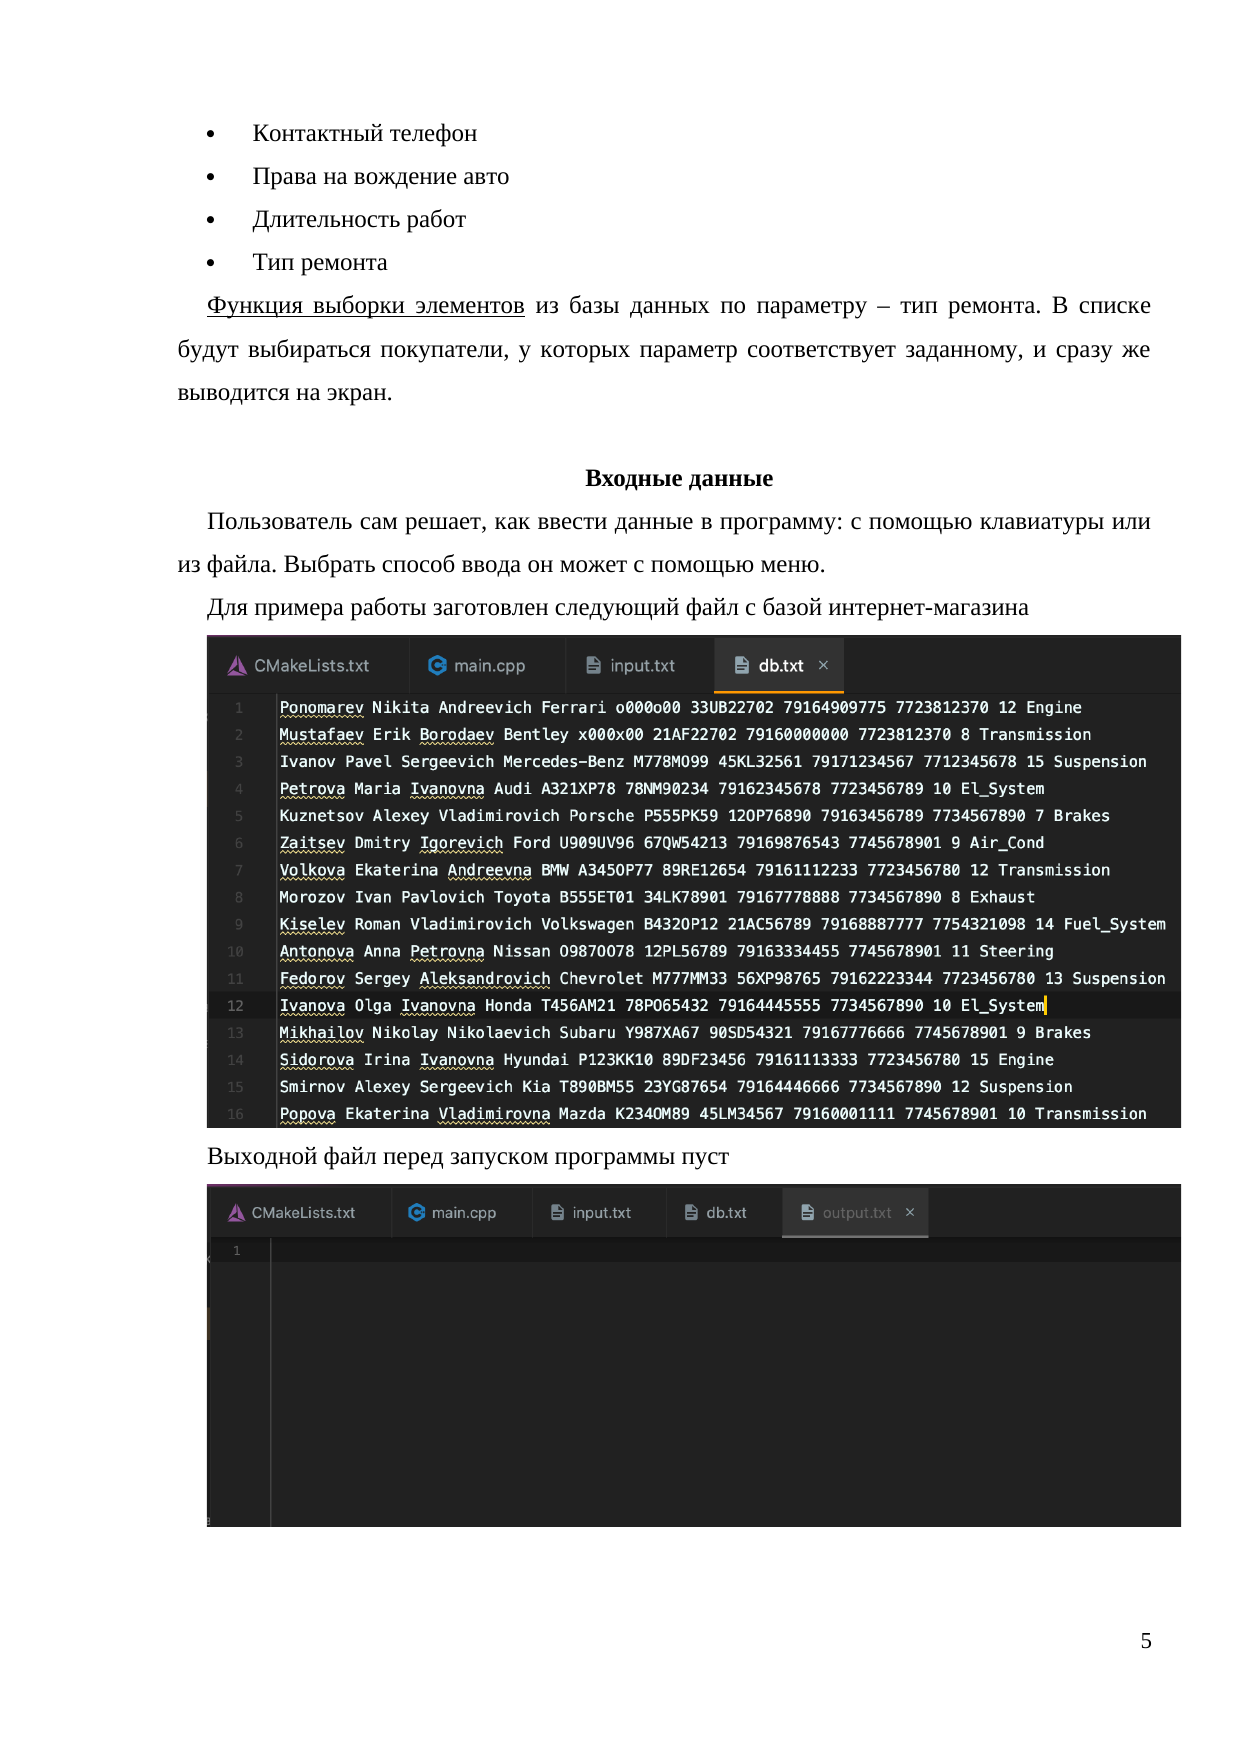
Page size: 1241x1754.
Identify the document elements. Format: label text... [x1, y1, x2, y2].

text Для примера работы заготовлен следующий файл с базой интернет-магазина [177, 592, 1152, 621]
list Права на вождение авто [177, 161, 1152, 190]
list Контактный телефон [177, 118, 1152, 147]
text Входные данные [177, 463, 1152, 492]
picture [206, 635, 1182, 1128]
text Пользователь сам решает, как ввести данные в программу: с помощью клавиатуры или из файла. Выбрать способ ввода он может с помощью меню. [177, 506, 1152, 578]
list Длительность работ [177, 204, 1152, 233]
list Тип ремонта [177, 247, 1152, 276]
text Выходной файл перед запуском программы пуст [177, 1141, 1152, 1170]
text Функция выборки элементов из базы данных по параметру – тип ремонта. В списке будут выбираться покупатели, у которых параметр соответствует заданному, и сразу же выводится на экран. [177, 291, 1152, 406]
picture [206, 1184, 1182, 1527]
